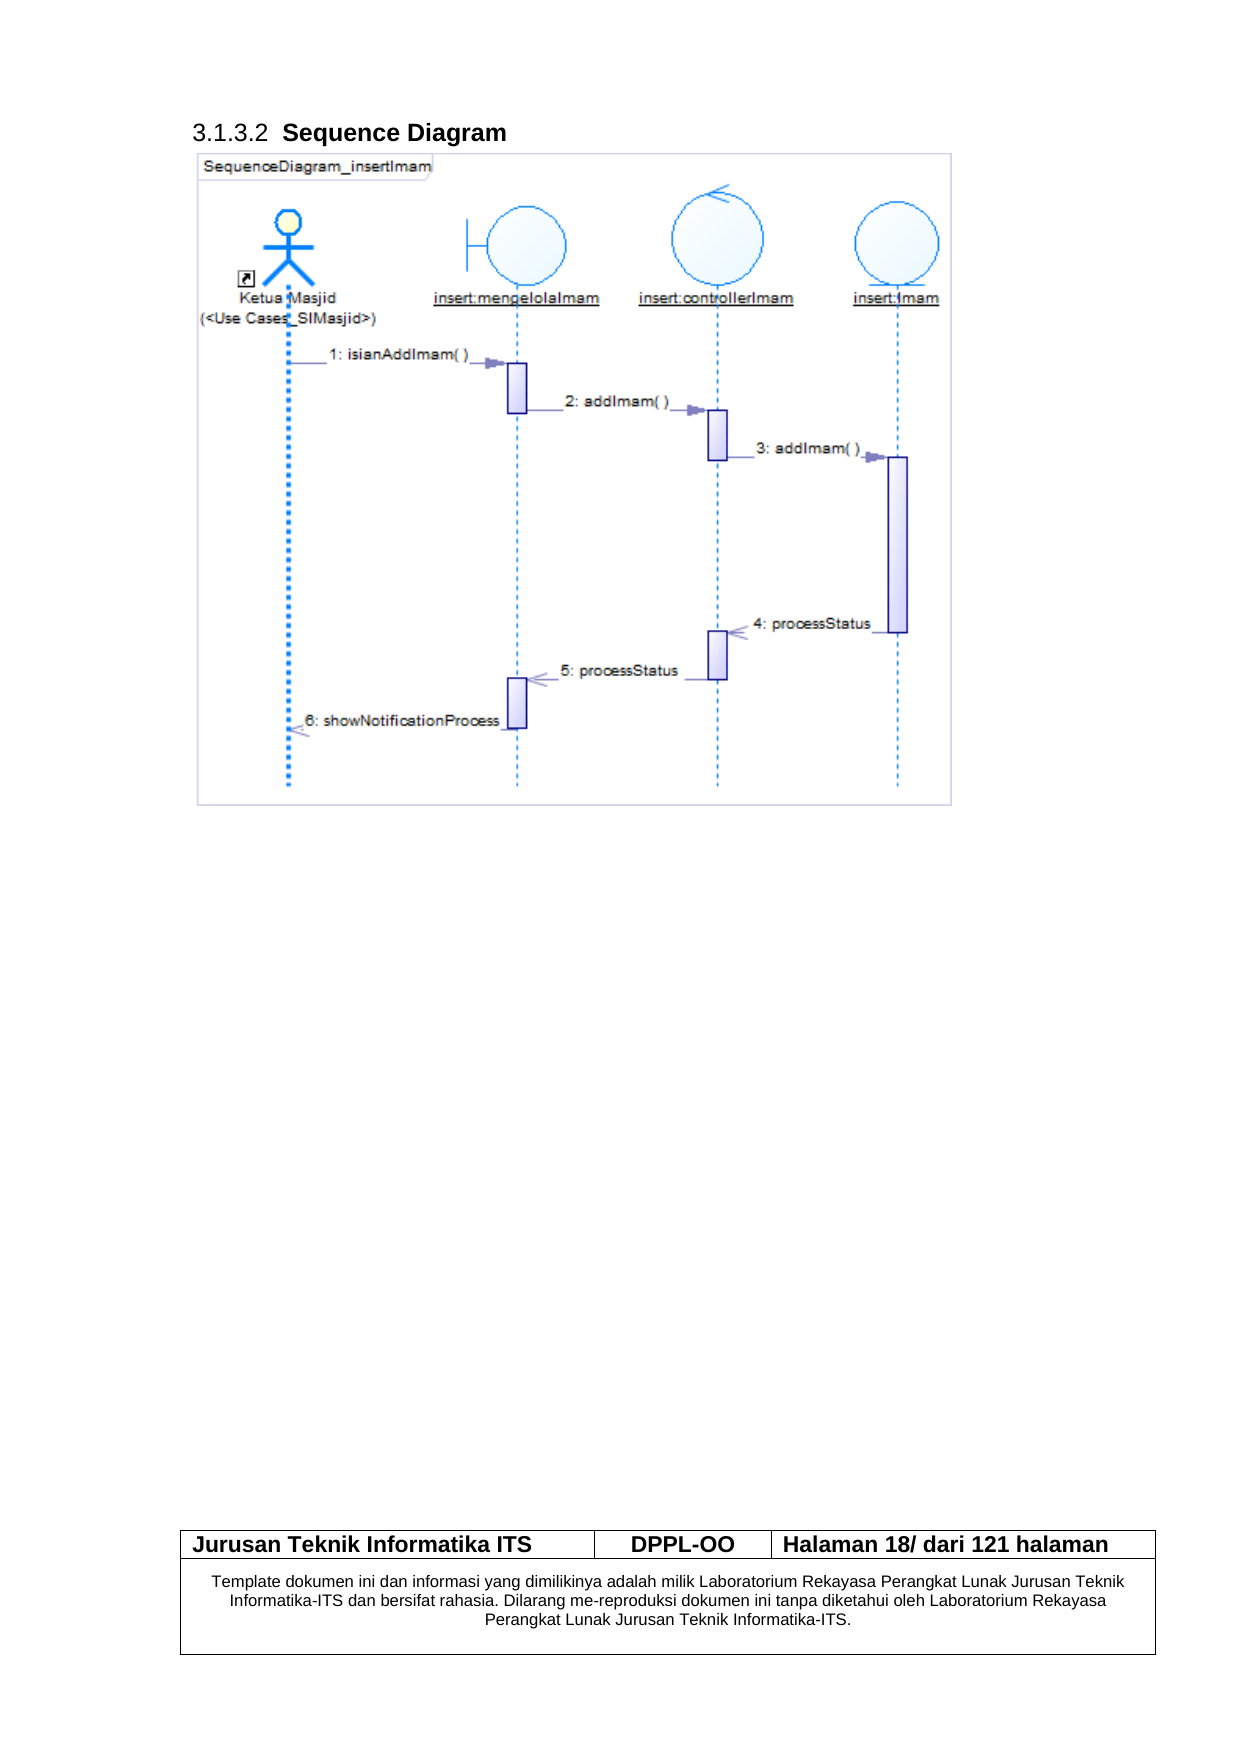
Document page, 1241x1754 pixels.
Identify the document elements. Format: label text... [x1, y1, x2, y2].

picture [192, 153, 952, 806]
subtitle Sequence Diagram [192, 118, 1122, 147]
